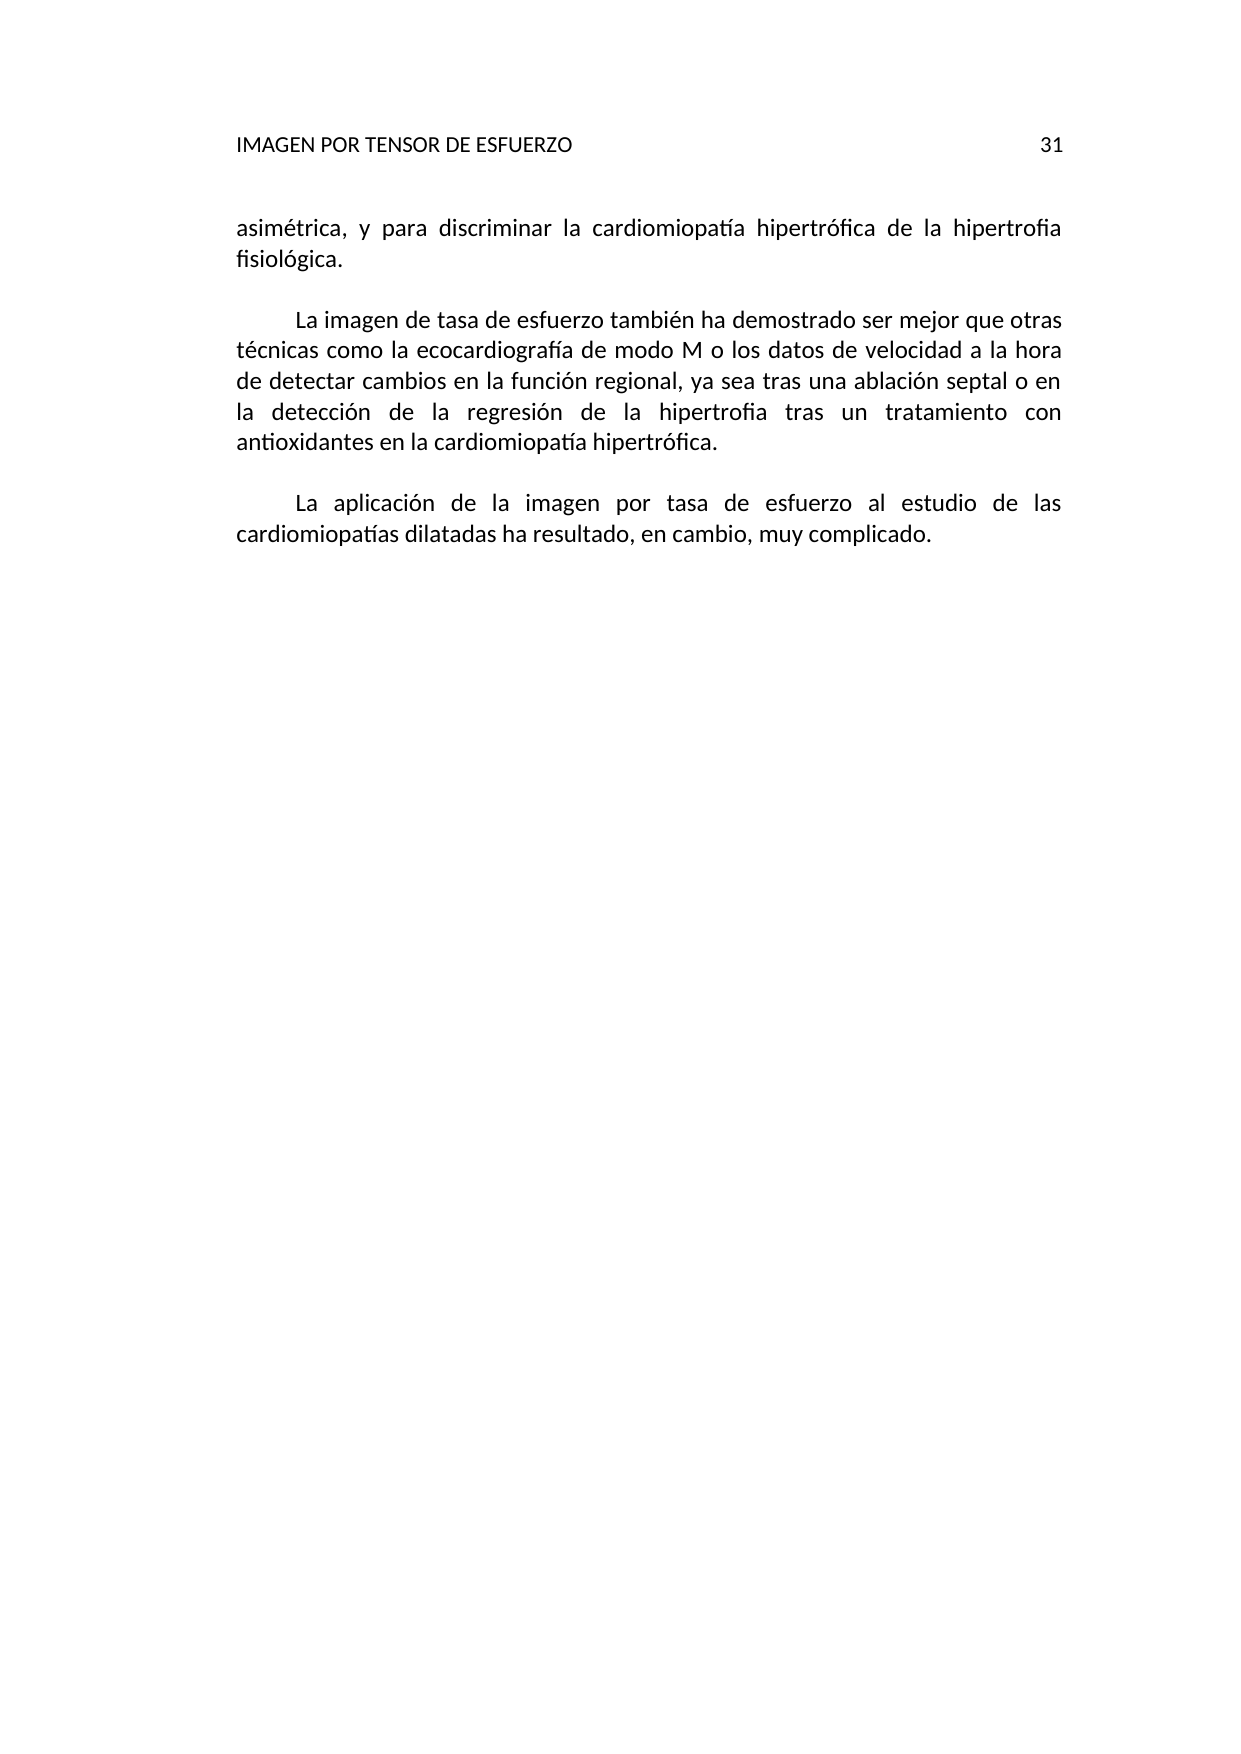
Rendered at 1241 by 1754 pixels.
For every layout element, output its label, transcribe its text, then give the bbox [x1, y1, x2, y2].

text La imagen de tasa de esfuerzo también ha demostrado ser mejor que otras técnicas como la ecocardiografía de modo M o los datos de velocidad a la hora de detectar cambios en la función regional, ya sea tras una ablación septal o en la detección de la regresión de la hipertrofia tras un tratamiento con antioxidantes en la cardiomiopatía hipertrófica. [236, 304, 1063, 457]
text La aplicación de la imagen por tasa de esfuerzo al estudio de las cardiomiopatías dilatadas ha resultado, en cambio, muy complicado. [236, 487, 1063, 548]
